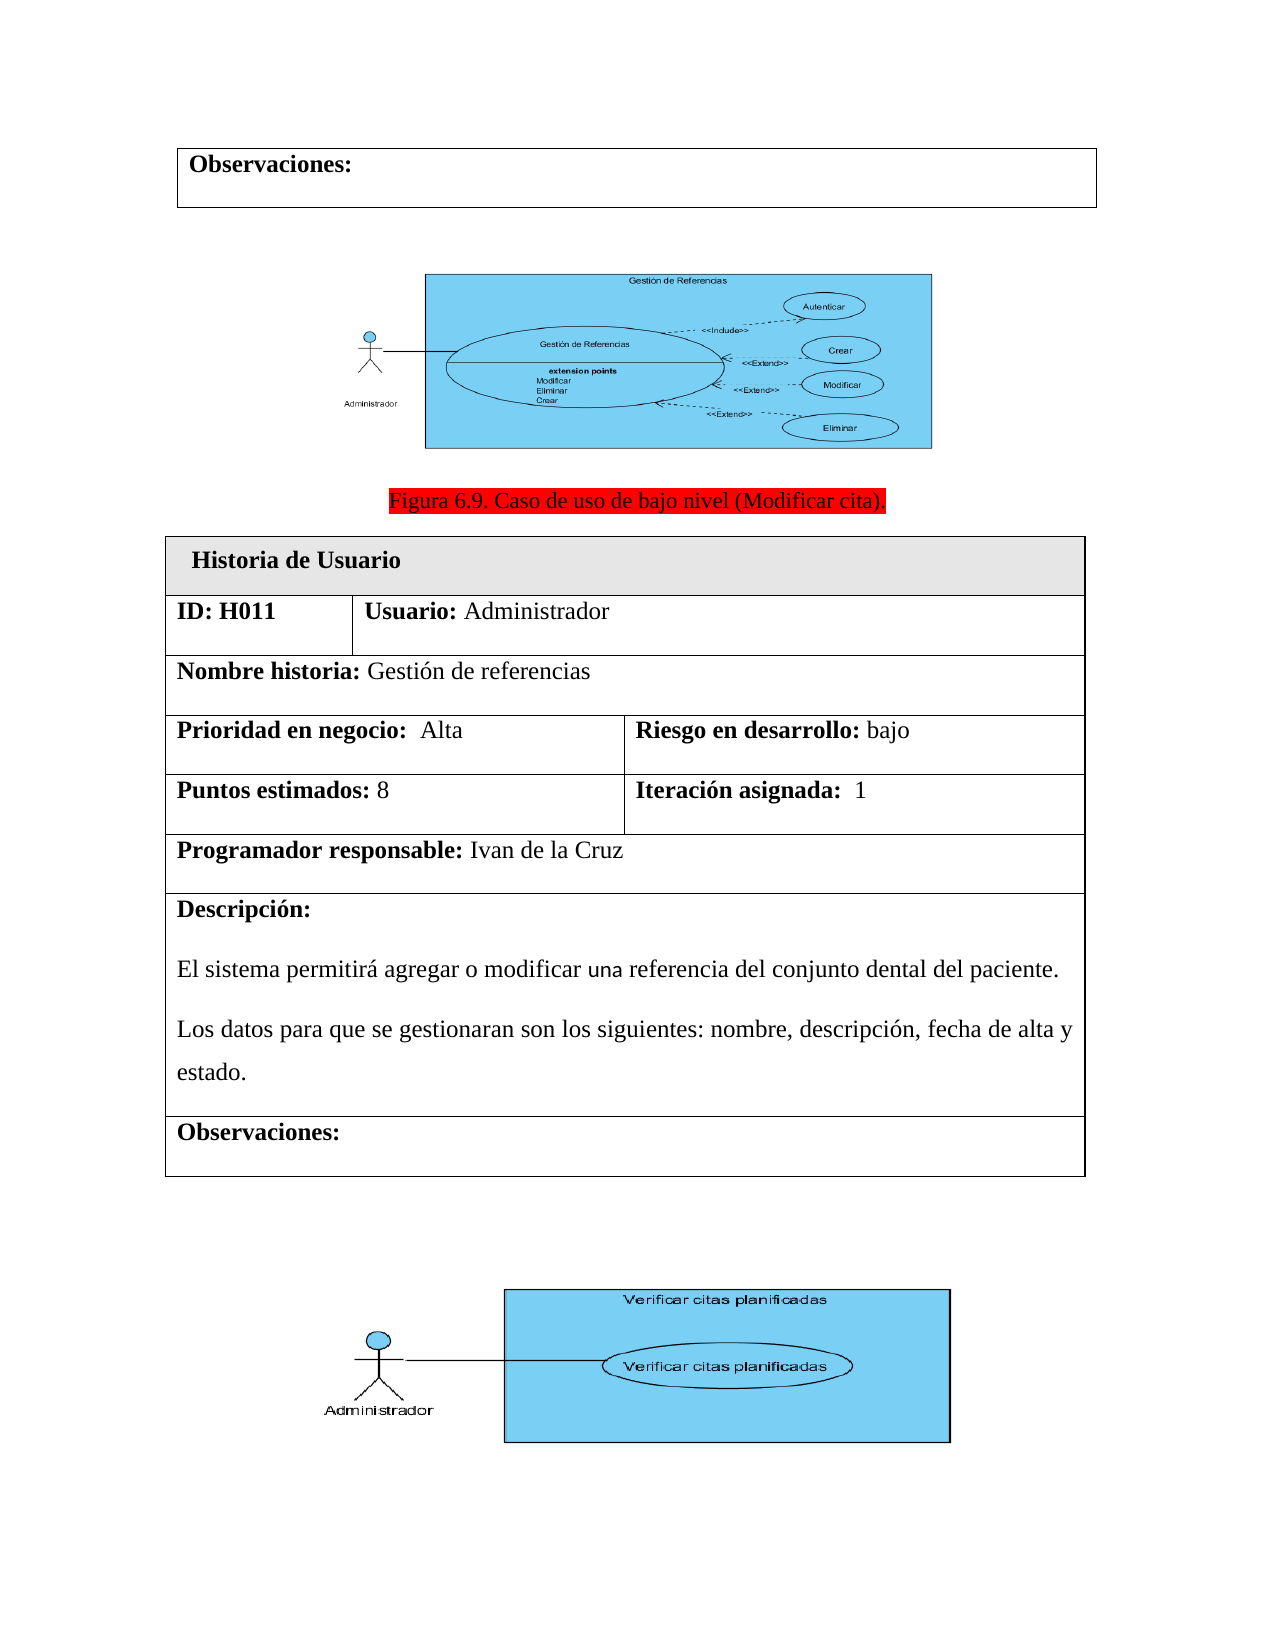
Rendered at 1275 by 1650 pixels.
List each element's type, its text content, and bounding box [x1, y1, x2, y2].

table_cell Descripción: El sistema permitirá agregar o modificar una referencia del conjunto dental del paciente. Los datos para que se gestionaran son los siguientes: nombre, descripción, fecha de alta y estado. [166, 894, 1084, 1116]
table_cell Puntos estimados: 8 [166, 775, 624, 834]
table_cell Riesgo en desarrollo: bajo [625, 716, 1084, 774]
picture [318, 1280, 957, 1451]
table_cell Observaciones: [178, 149, 1096, 207]
table_cell ID: H011 [166, 596, 352, 655]
table_cell Nombre historia: Gestión de referencias [166, 656, 1084, 714]
picture [336, 268, 939, 457]
table_cell Programador responsable: Ivan de la Cruz [166, 835, 1084, 893]
text Figura 6.9. Caso de uso de bajo nivel (Modificar cita). [177, 487, 1098, 514]
table_header Historia de Usuario [166, 537, 1084, 595]
table_cell Prioridad en negocio: Alta [166, 716, 624, 774]
table_cell Observaciones: [166, 1117, 1084, 1176]
table_cell Usuario: Administrador [353, 596, 1084, 655]
table_cell Iteración asignada: 1 [625, 775, 1084, 834]
